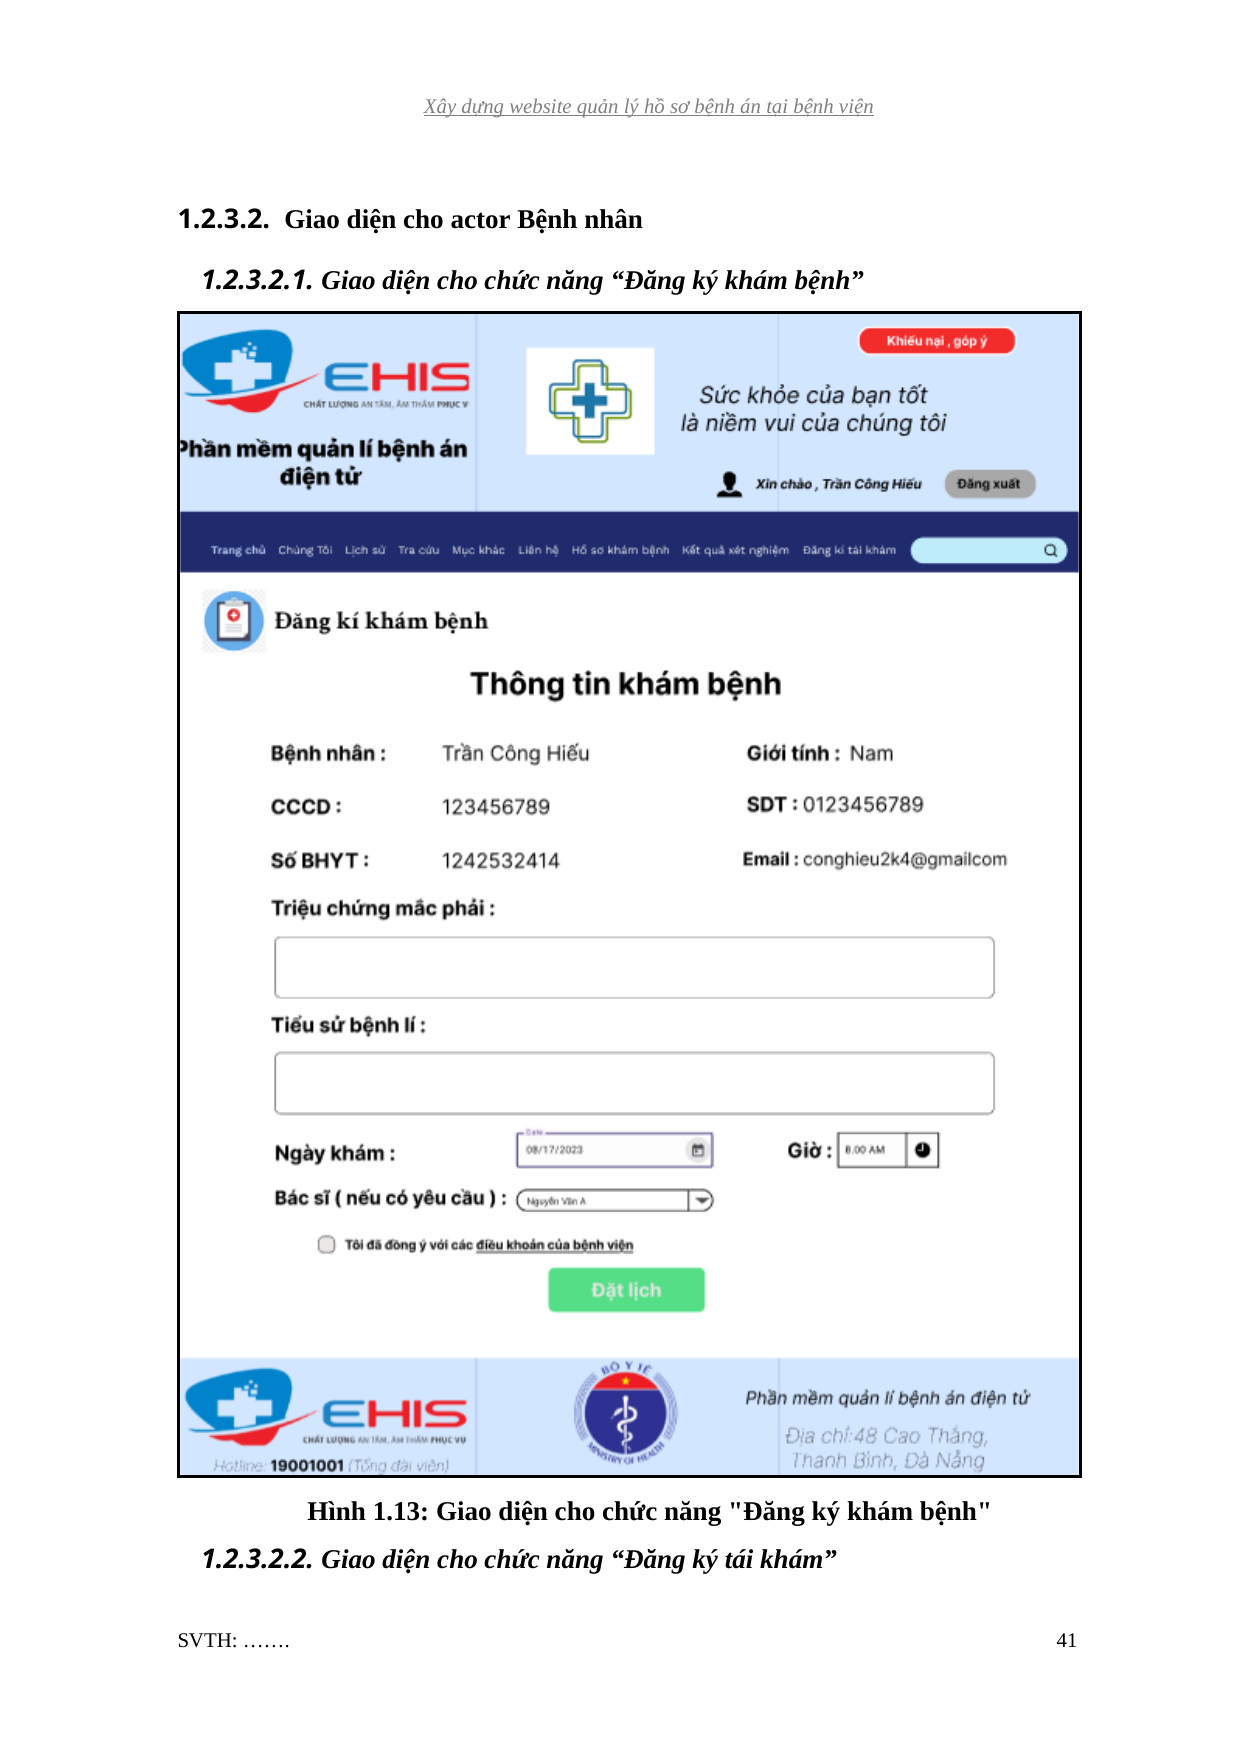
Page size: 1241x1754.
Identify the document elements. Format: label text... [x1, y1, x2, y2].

picture [180, 314, 1079, 1475]
text Hình 1.13: Giao diện cho chức năng "Đăng ký khám bệnh" [177, 1495, 1122, 1527]
subtitle Giao diện cho chức năng “Đăng ký khám bệnh” [177, 260, 1122, 297]
subtitle Giao diện cho chức năng “Đăng ký tái khám” [177, 1539, 1122, 1576]
subtitle Giao diện cho actor Bệnh nhân [177, 200, 1122, 237]
